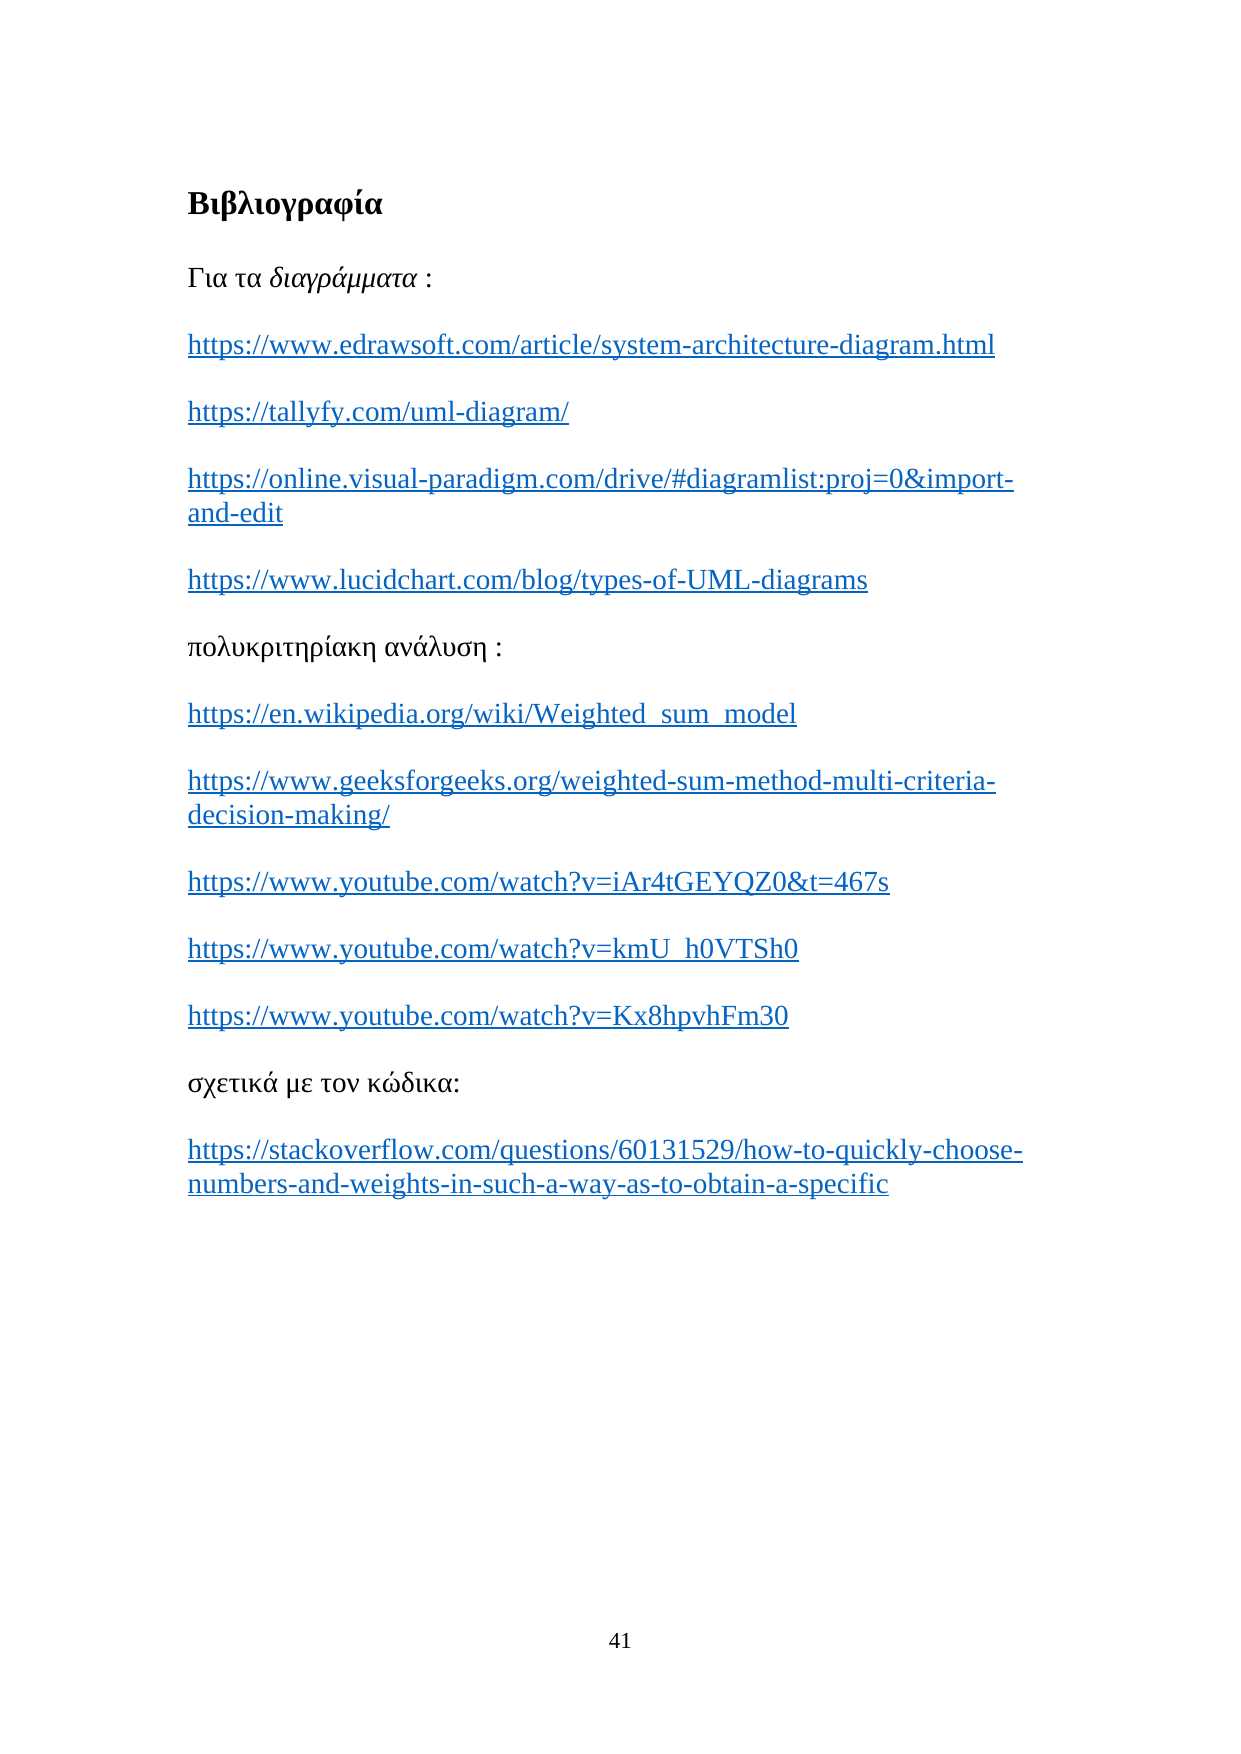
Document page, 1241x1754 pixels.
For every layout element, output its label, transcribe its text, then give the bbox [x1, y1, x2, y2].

text https://www.youtube.com/watch?v=kmU_h0VTSh0 [187, 931, 1053, 964]
text https://www.youtube.com/watch?v=Kx8hpvhFm30 [187, 998, 1053, 1032]
text Για τα διαγράμματα : [187, 260, 1053, 294]
text https://www.lucidchart.com/blog/types-of-UML-diagrams [187, 562, 1053, 596]
text πολυκριτηρίακη ανάλυση : [187, 629, 1053, 663]
text https://www.geeksforgeeks.org/weighted-sum-method-multi-criteria-decision-making/ [187, 763, 1053, 830]
text https://tallyfy.com/uml-diagram/ [187, 394, 1053, 428]
text https://online.visual-paradigm.com/drive/#diagramlist:proj=0&import-and-edit [187, 461, 1053, 528]
text Βιβλιογραφία [187, 183, 1053, 222]
text https://www.edrawsoft.com/article/system-architecture-diagram.html [187, 327, 1053, 361]
text https://en.wikipedia.org/wiki/Weighted_sum_model [187, 696, 1053, 730]
text σχετικά με τον κώδικα: [187, 1065, 1053, 1099]
text https://stackoverflow.com/questions/60131529/how-to-quickly-choose-numbers-and-weights-in-such-a-way-as-to-obtain-a-specific [187, 1132, 1053, 1199]
text https://www.youtube.com/watch?v=iAr4tGEYQZ0&t=467s [187, 864, 1053, 897]
